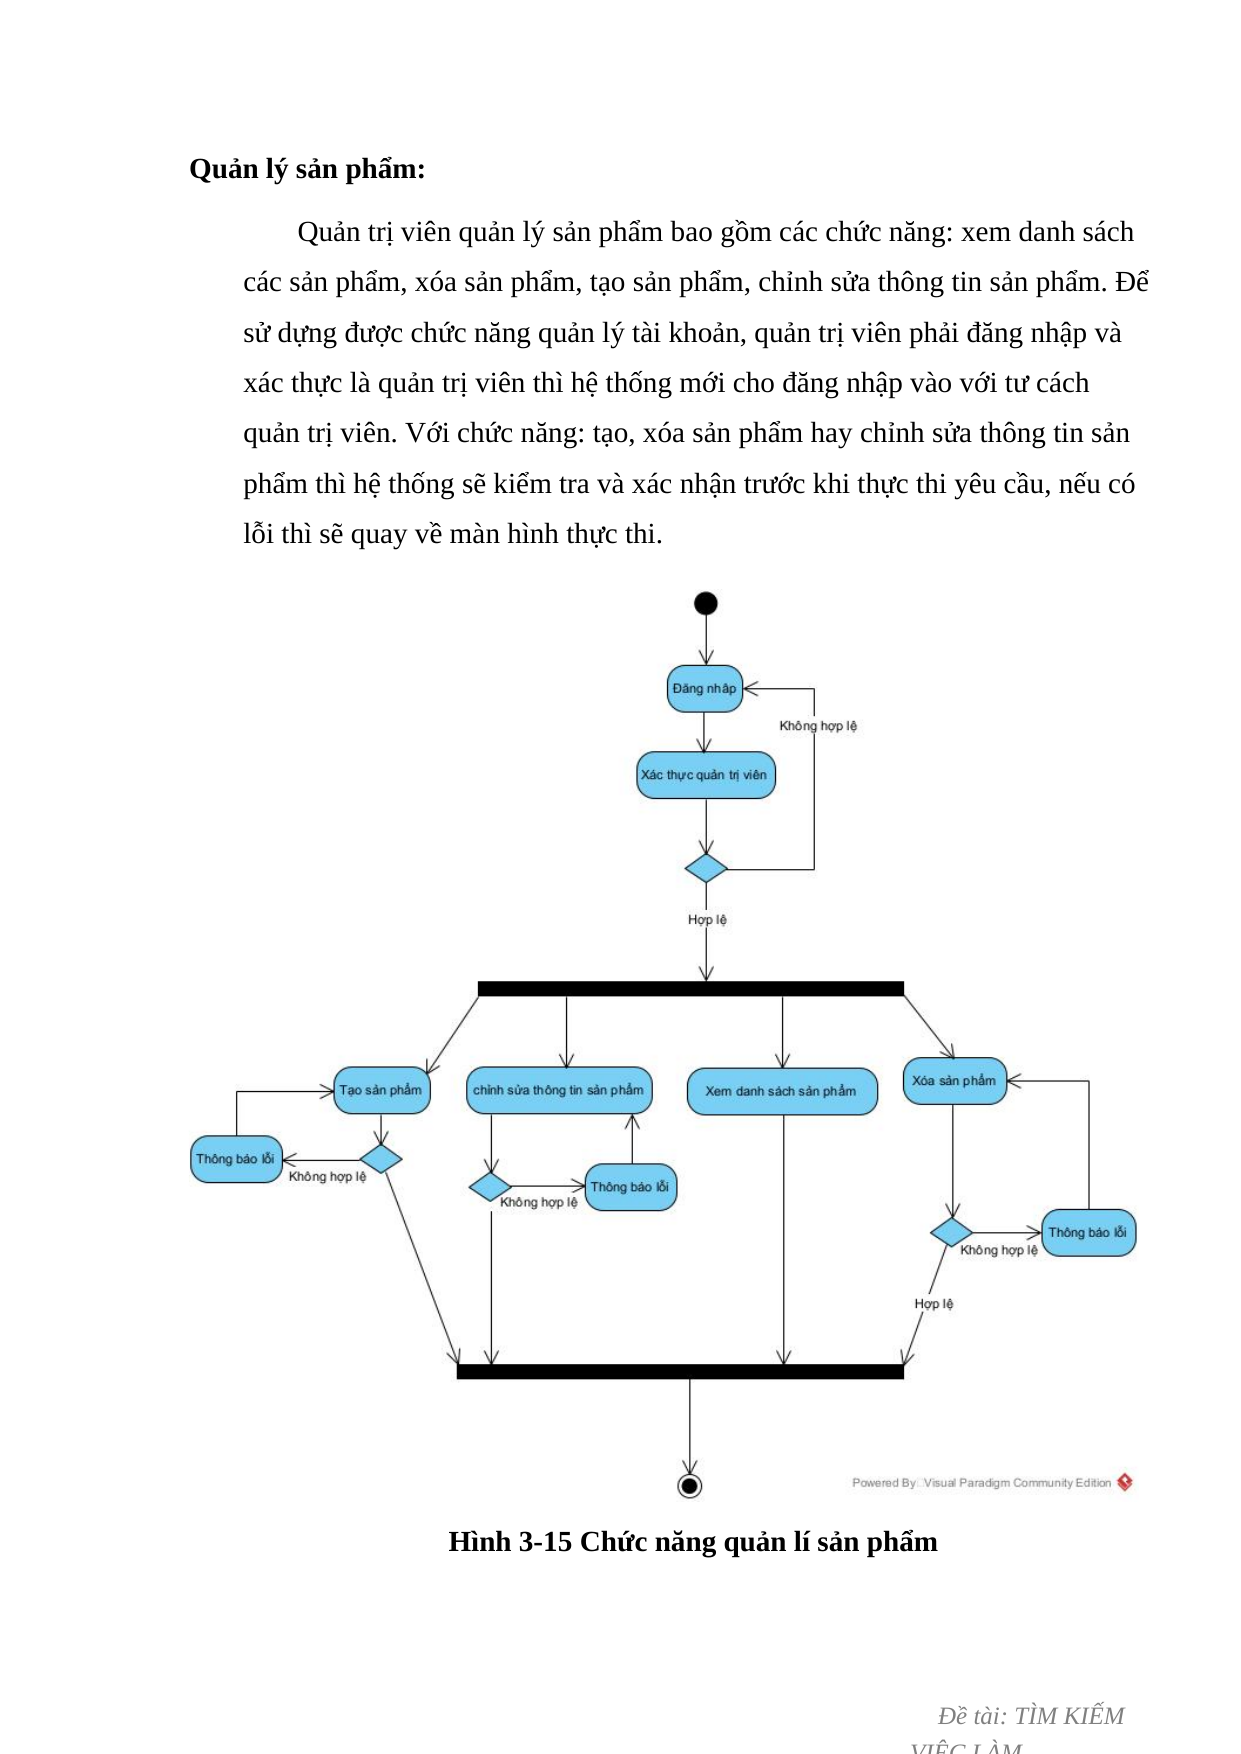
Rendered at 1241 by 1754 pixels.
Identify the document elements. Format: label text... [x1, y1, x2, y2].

text Quản lý sản phẩm: [189, 151, 1152, 185]
text Quản trị viên quản lý sản phẩm bao gồm các chức năng: xem danh sách các sản phẩm, xóa sản phẩm, tạo sản phẩm, chỉnh sửa thông tin sản phẩm. Để sử dựng được chức năng quản lý tài khoản, quản trị viên phải đăng nhập và xác thực là quản trị viên thì hệ thống mới cho đăng nhập vào với tư cách quản trị viên. Với chức năng: tạo, xóa sản phẩm hay chỉnh sửa thông tin sản phẩm thì hệ thống sẽ kiểm tra và xác nhận trước khi thực thi yêu cầu, nếu có lỗi thì sẽ quay về màn hình thực thi. [243, 214, 1152, 549]
picture [188, 589, 1139, 1502]
